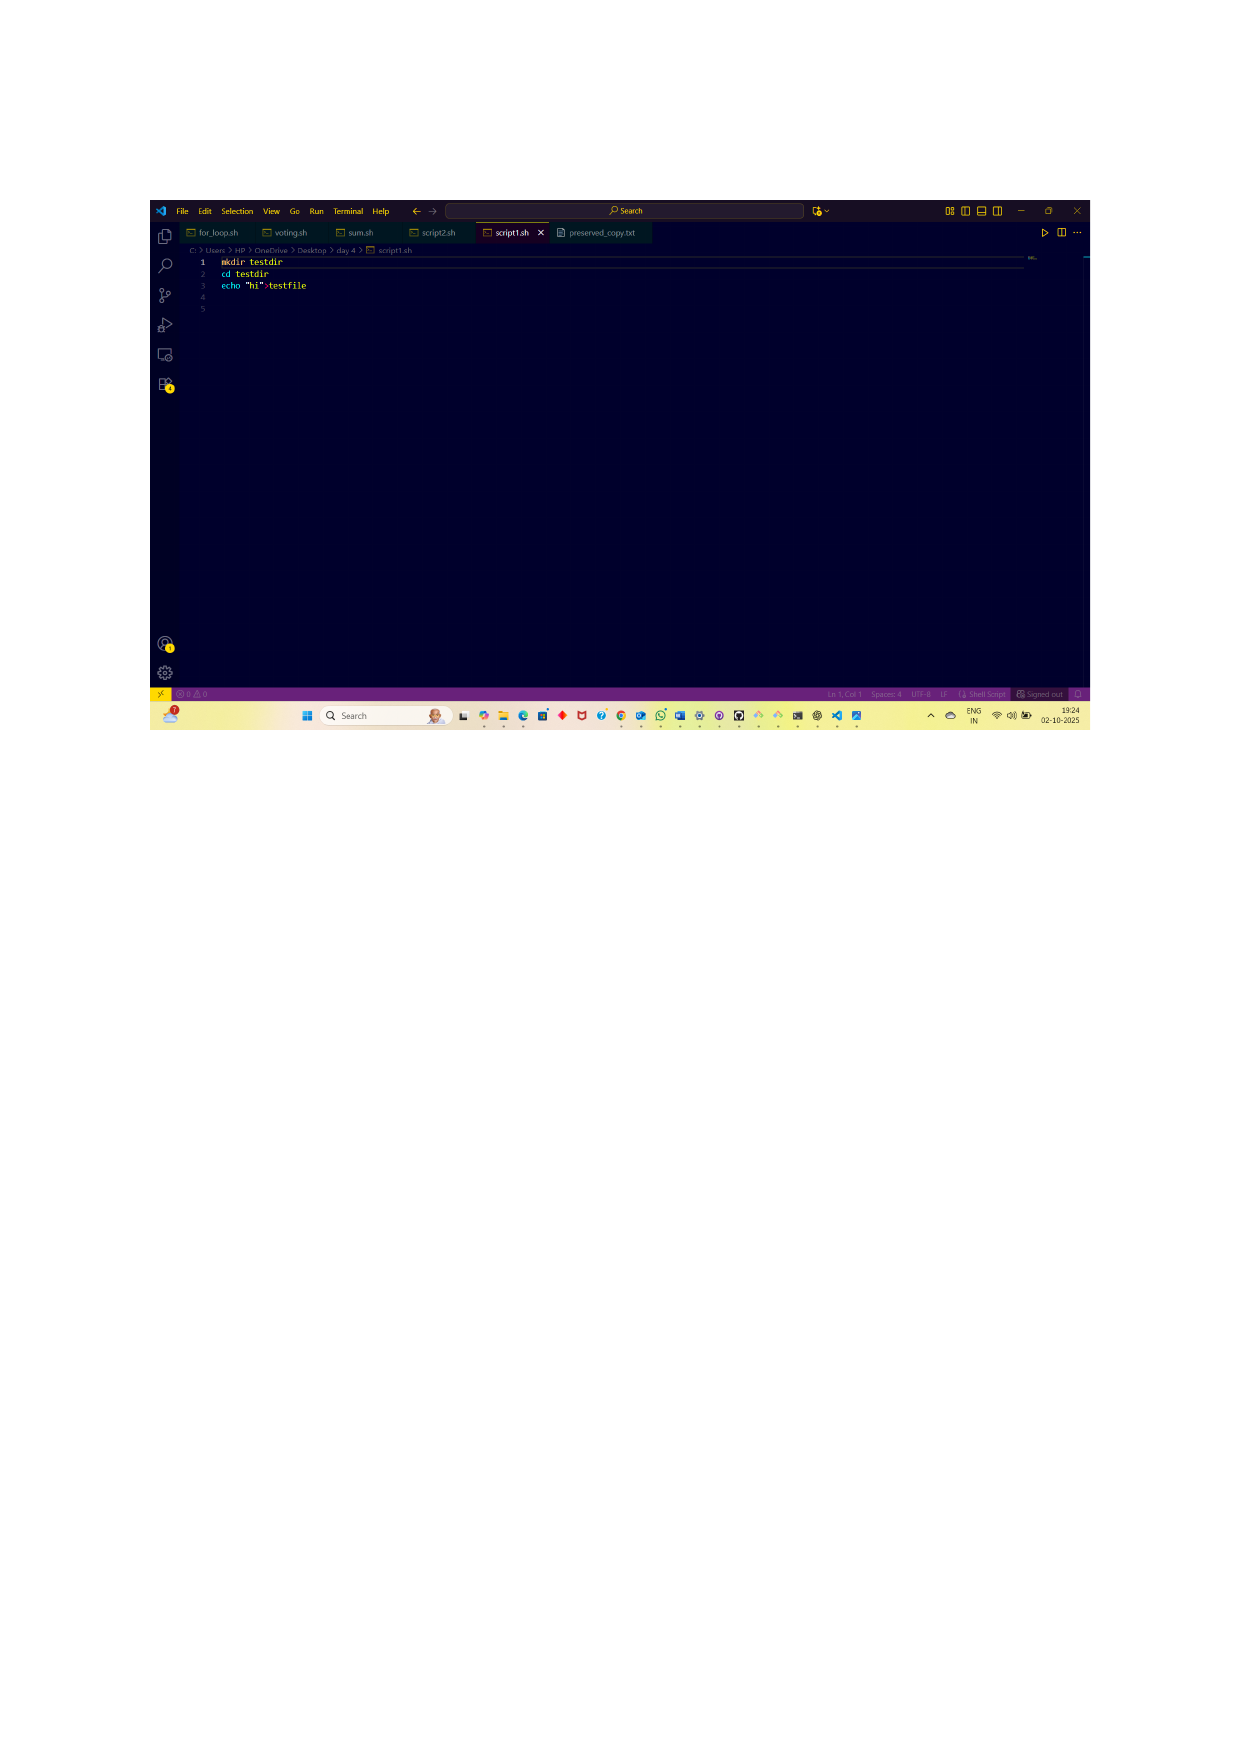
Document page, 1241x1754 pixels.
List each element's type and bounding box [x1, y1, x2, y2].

picture [150, 200, 1091, 730]
